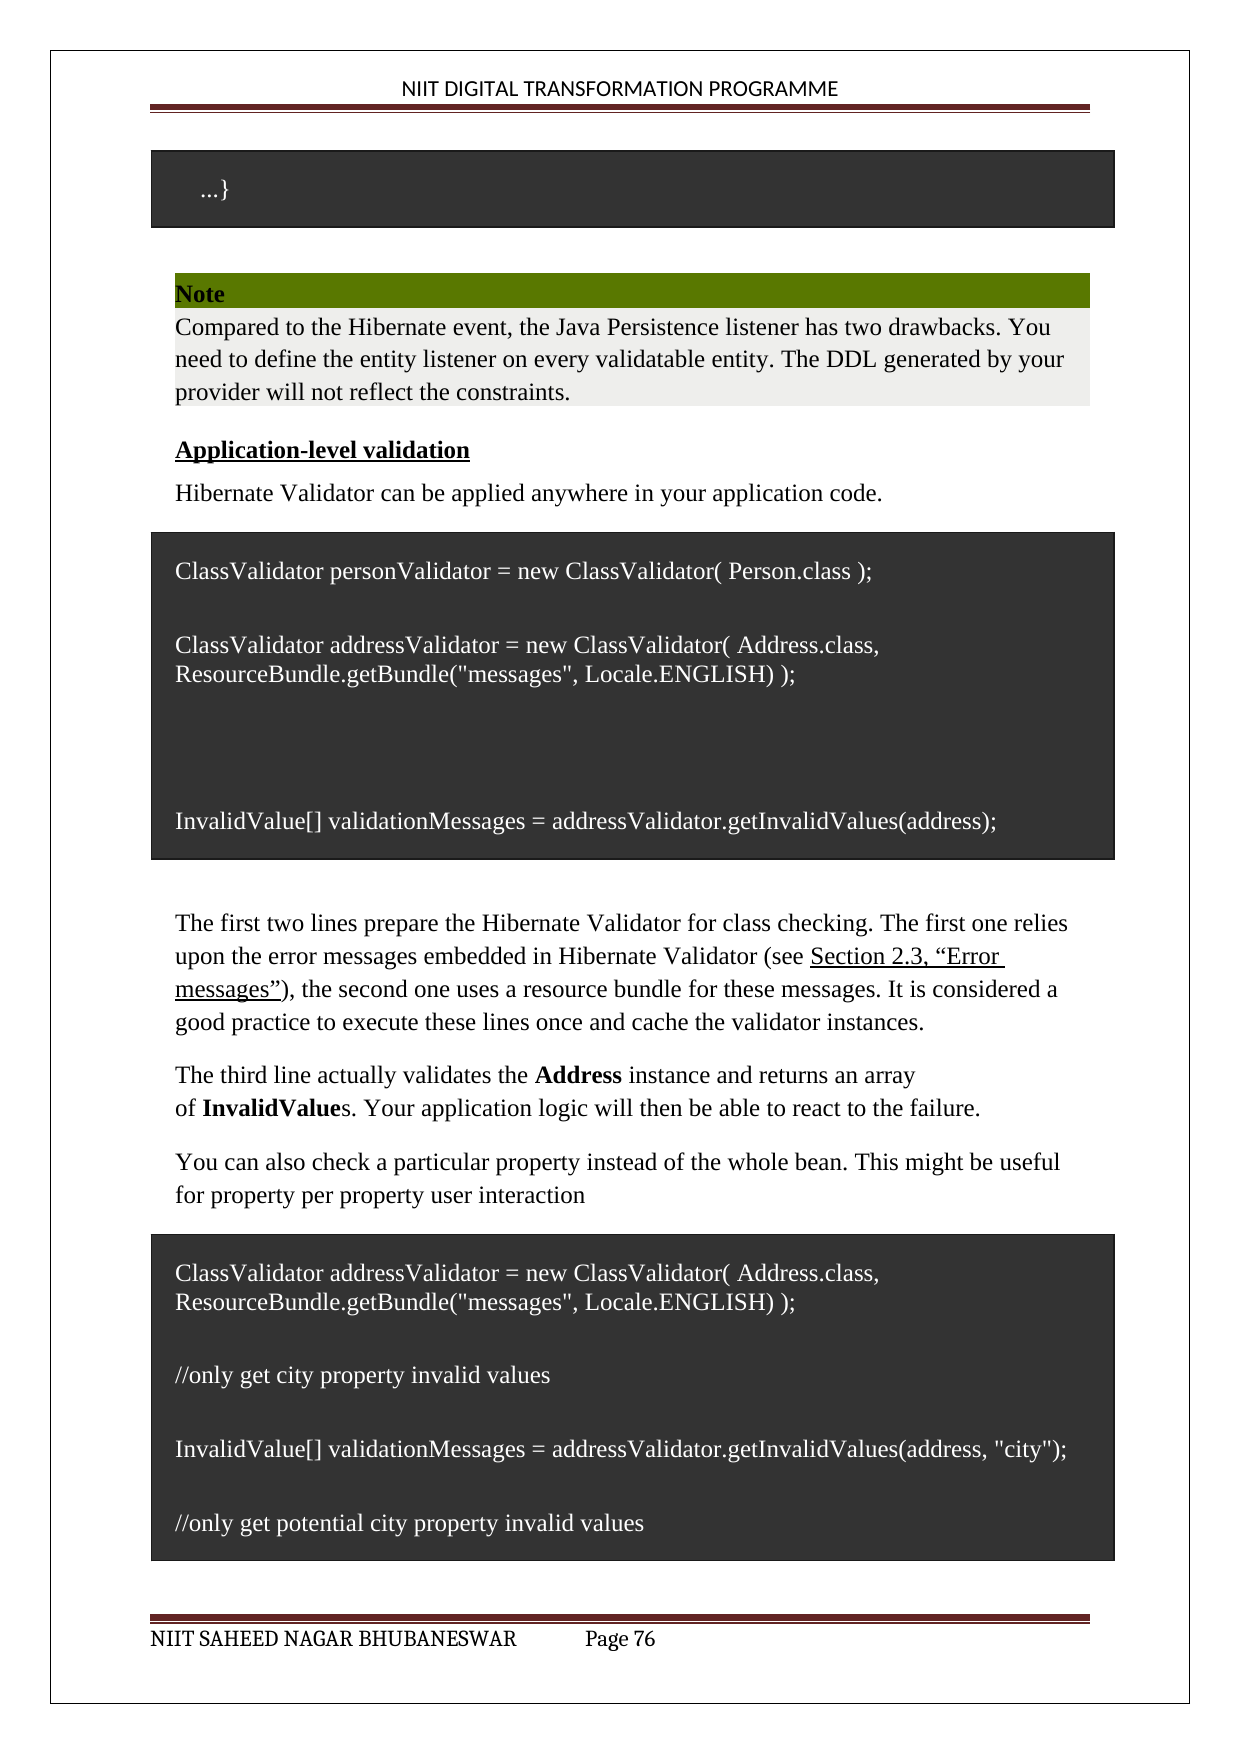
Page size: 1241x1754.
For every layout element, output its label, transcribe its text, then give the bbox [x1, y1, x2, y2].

text Hibernate Validator can be applied anywhere in your application code. [175, 474, 1090, 507]
subtitle Application-level validation [175, 431, 1090, 464]
text ClassValidator addressValidator = new ClassValidator( Address.class, ResourceBundle.getBundle("messages", Locale.ENGLISH) ); [152, 606, 1113, 687]
text //only get potential city property invalid values [152, 1484, 1113, 1560]
text Compared to the Hibernate event, the Java Persistence listener has two drawbacks. You need to define the entity listener on every validatable entity. The DDL generated by your provider will not reflect the constraints. [175, 308, 1090, 406]
text //only get city property invalid values [152, 1336, 1113, 1389]
text ClassValidator personValidator = new ClassValidator( Person.class ); [152, 533, 1113, 585]
text ClassValidator addressValidator = new ClassValidator( Address.class, ResourceBundle.getBundle("messages", Locale.ENGLISH) ); [152, 1235, 1113, 1316]
text InvalidValue[] validationMessages = addressValidator.getInvalidValues(address, "city"); [152, 1410, 1113, 1463]
text Note [175, 273, 1090, 308]
text You can also check a particular property instead of the whole bean. This might be useful for property per property user interaction [175, 1143, 1090, 1209]
text The first two lines prepare the Hibernate Validator for class checking. The first one relies upon the error messages embedded in Hibernate Validator (see Section 2.3, “Error messages”), the second one uses a resource bundle for these messages. It is considered a good practice to execute these lines once and cache the validator instances. [175, 904, 1090, 1036]
text ...} [152, 152, 1113, 226]
text InvalidValue[] validationMessages = addressValidator.getInvalidValues(address); [152, 782, 1113, 858]
text The third line actually validates the Address instance and returns an array of InvalidValues. Your application logic will then be able to react to the failure. [175, 1057, 1090, 1122]
